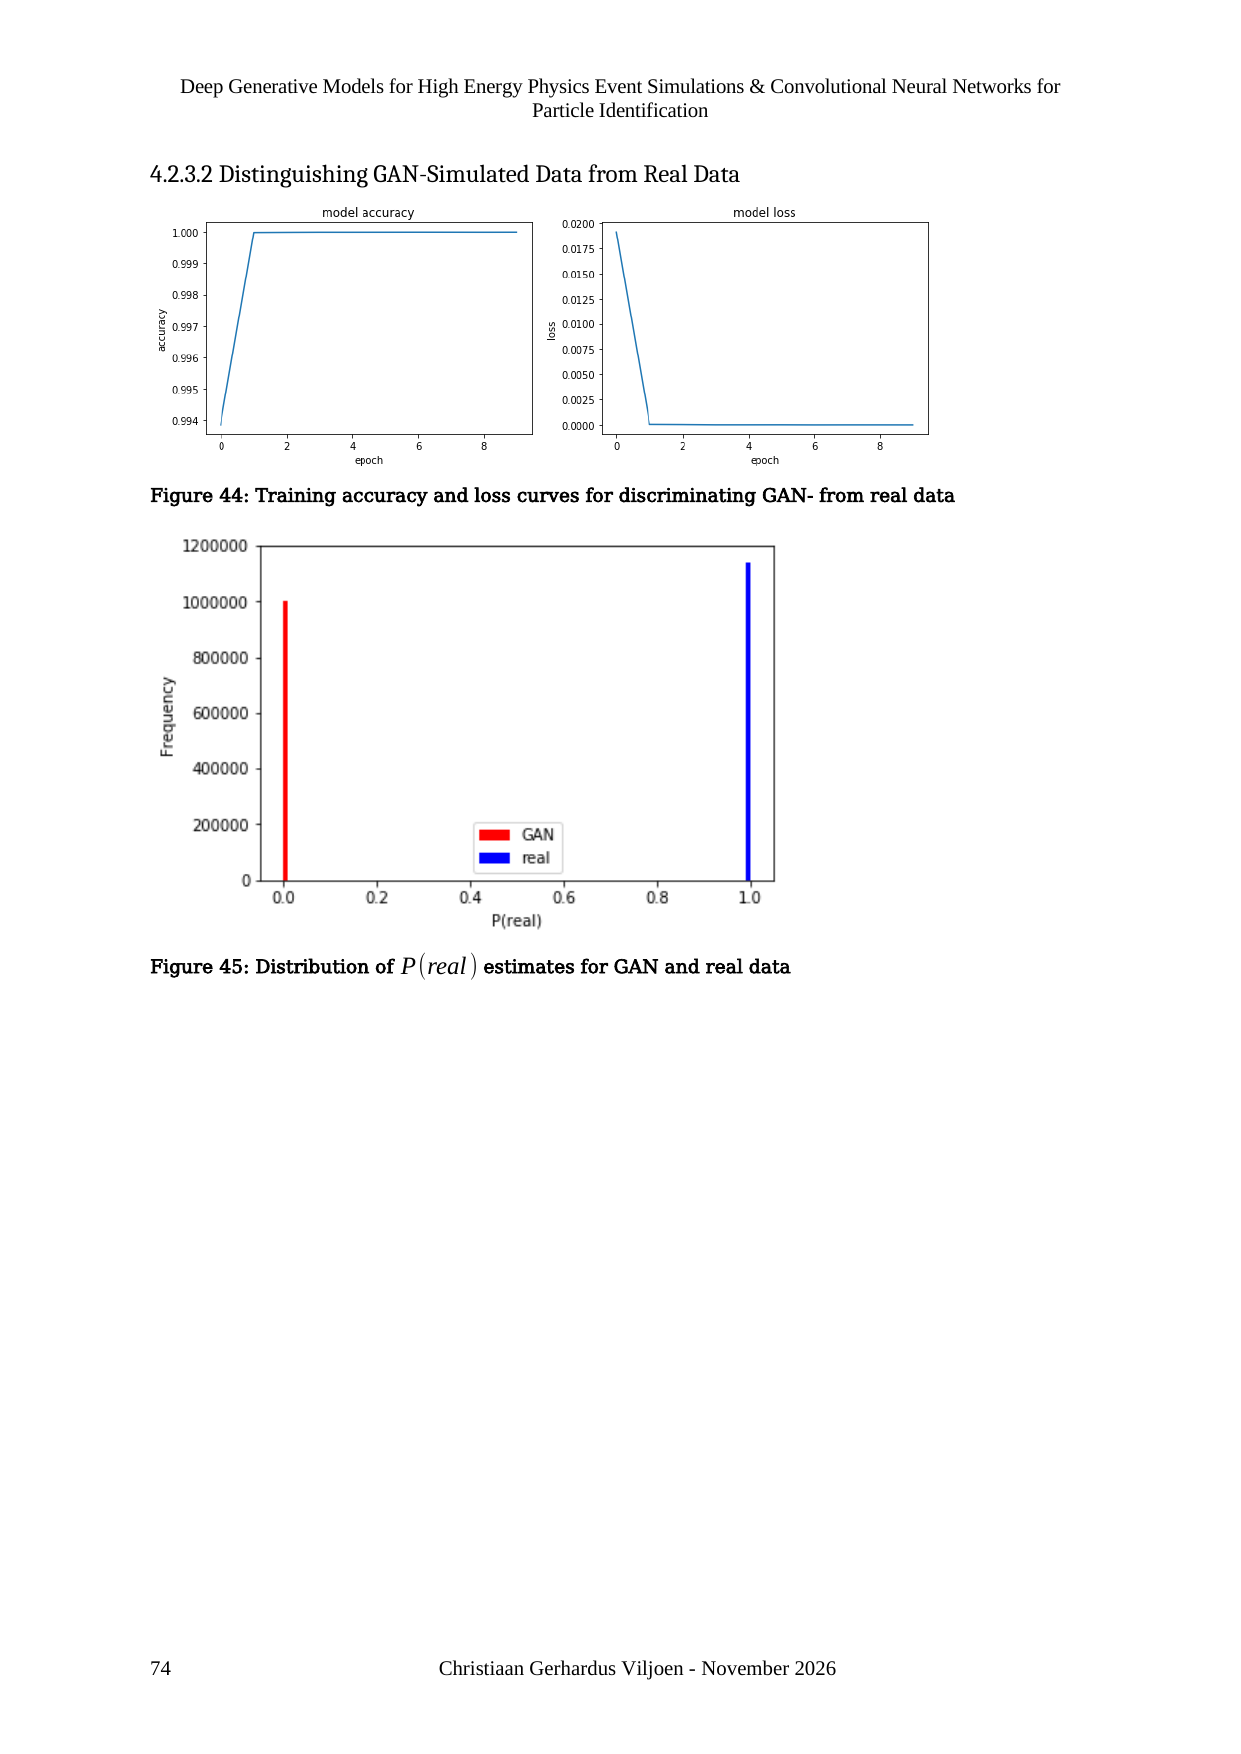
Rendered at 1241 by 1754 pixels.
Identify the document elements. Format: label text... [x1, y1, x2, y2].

subtitle Distinguishing GAN-Simulated Data from Real Data [150, 159, 1090, 188]
picture [150, 529, 789, 939]
picture [150, 200, 937, 471]
